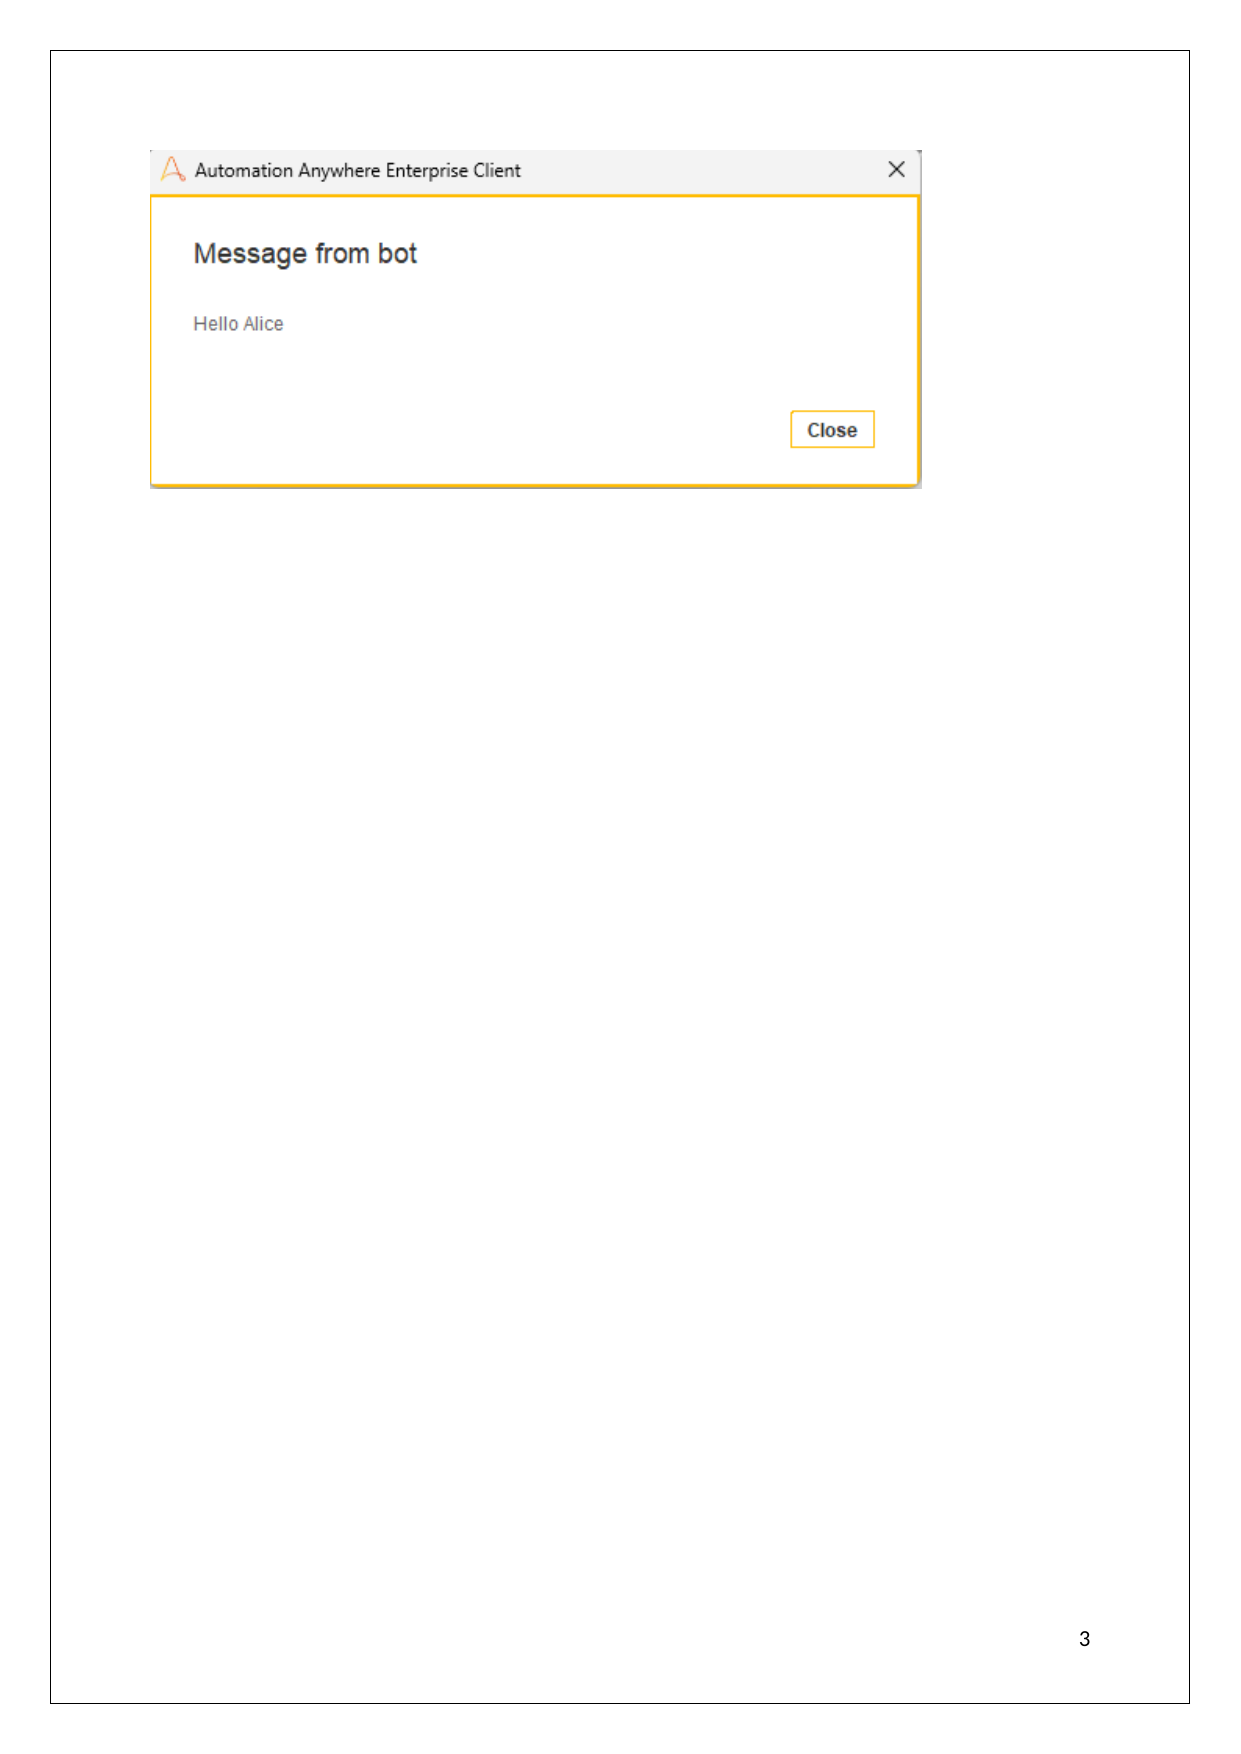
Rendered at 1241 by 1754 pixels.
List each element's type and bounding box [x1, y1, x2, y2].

picture [150, 150, 922, 489]
